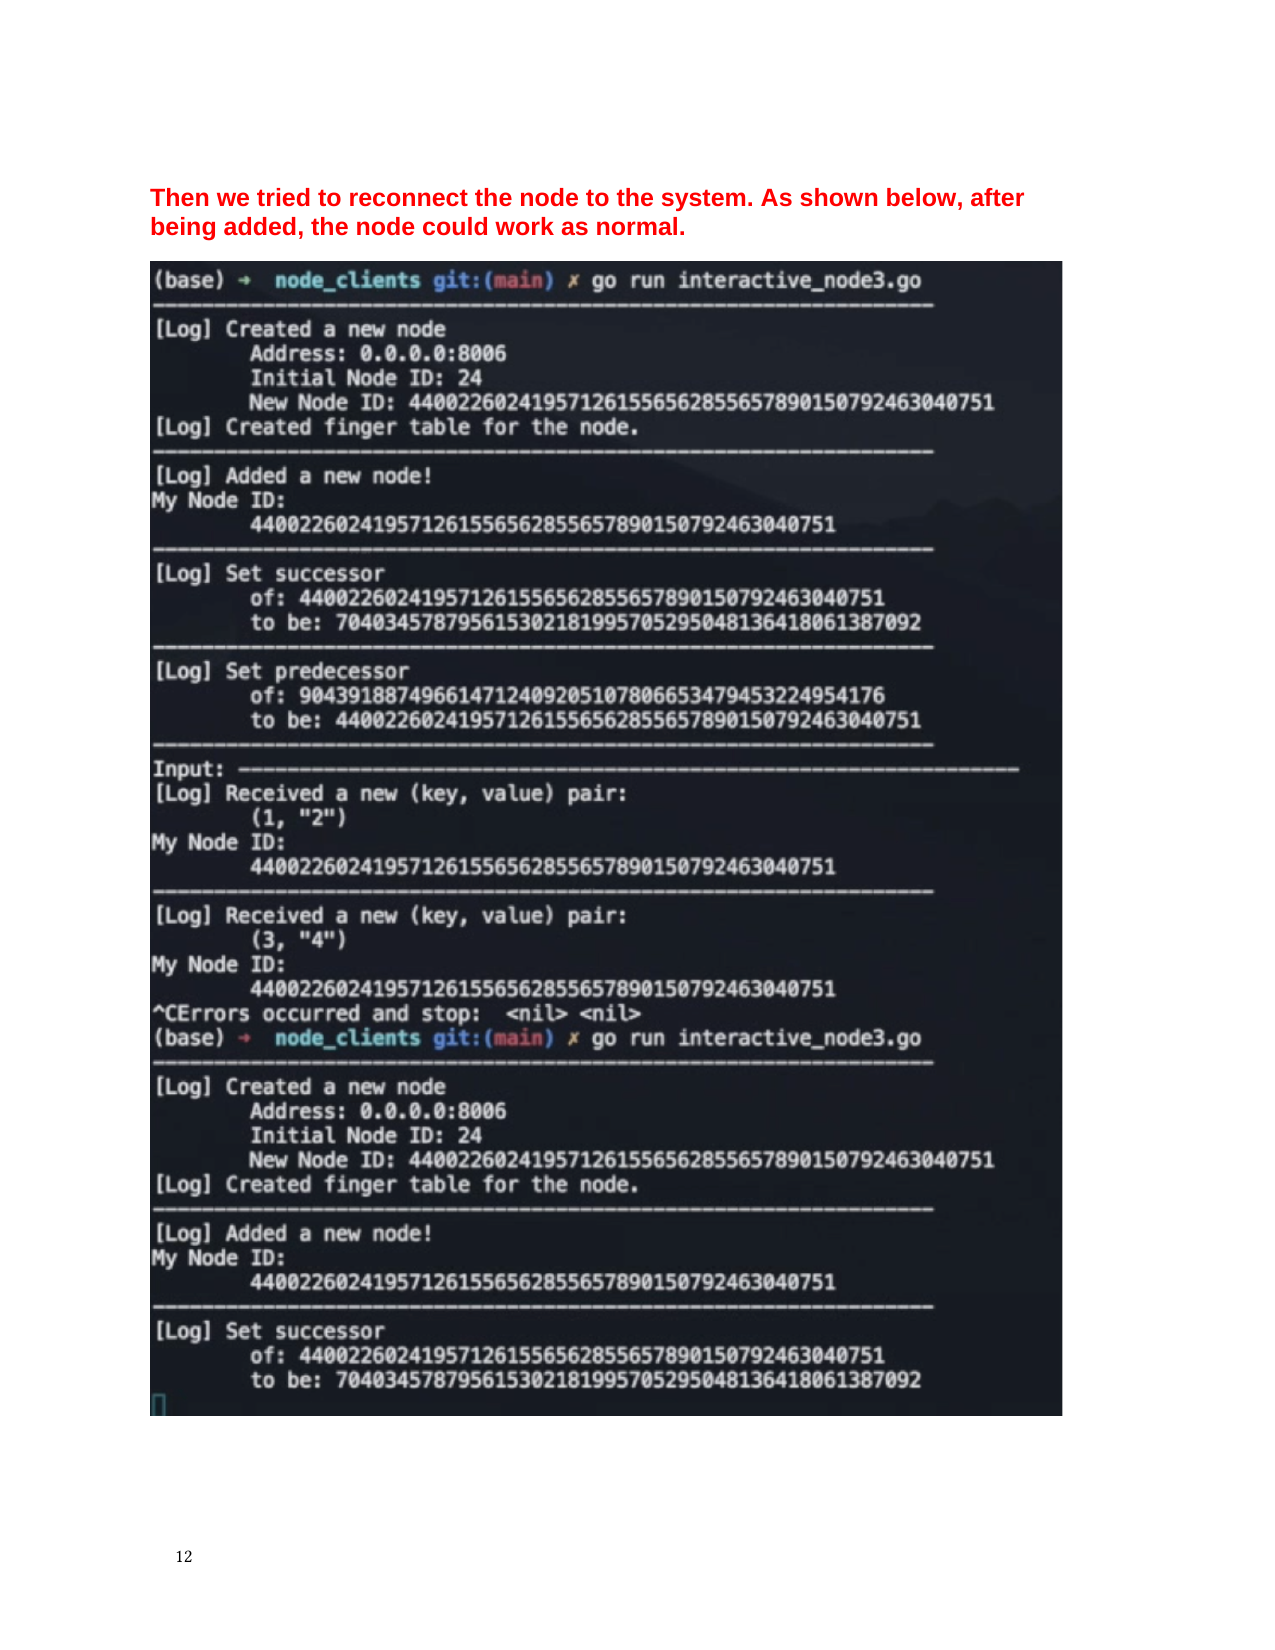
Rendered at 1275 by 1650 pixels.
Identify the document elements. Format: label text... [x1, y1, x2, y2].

picture [150, 261, 1063, 1416]
text Then we tried to reconnect the node to the system. As shown below, after being added, the node could work as normal. [150, 183, 1062, 241]
